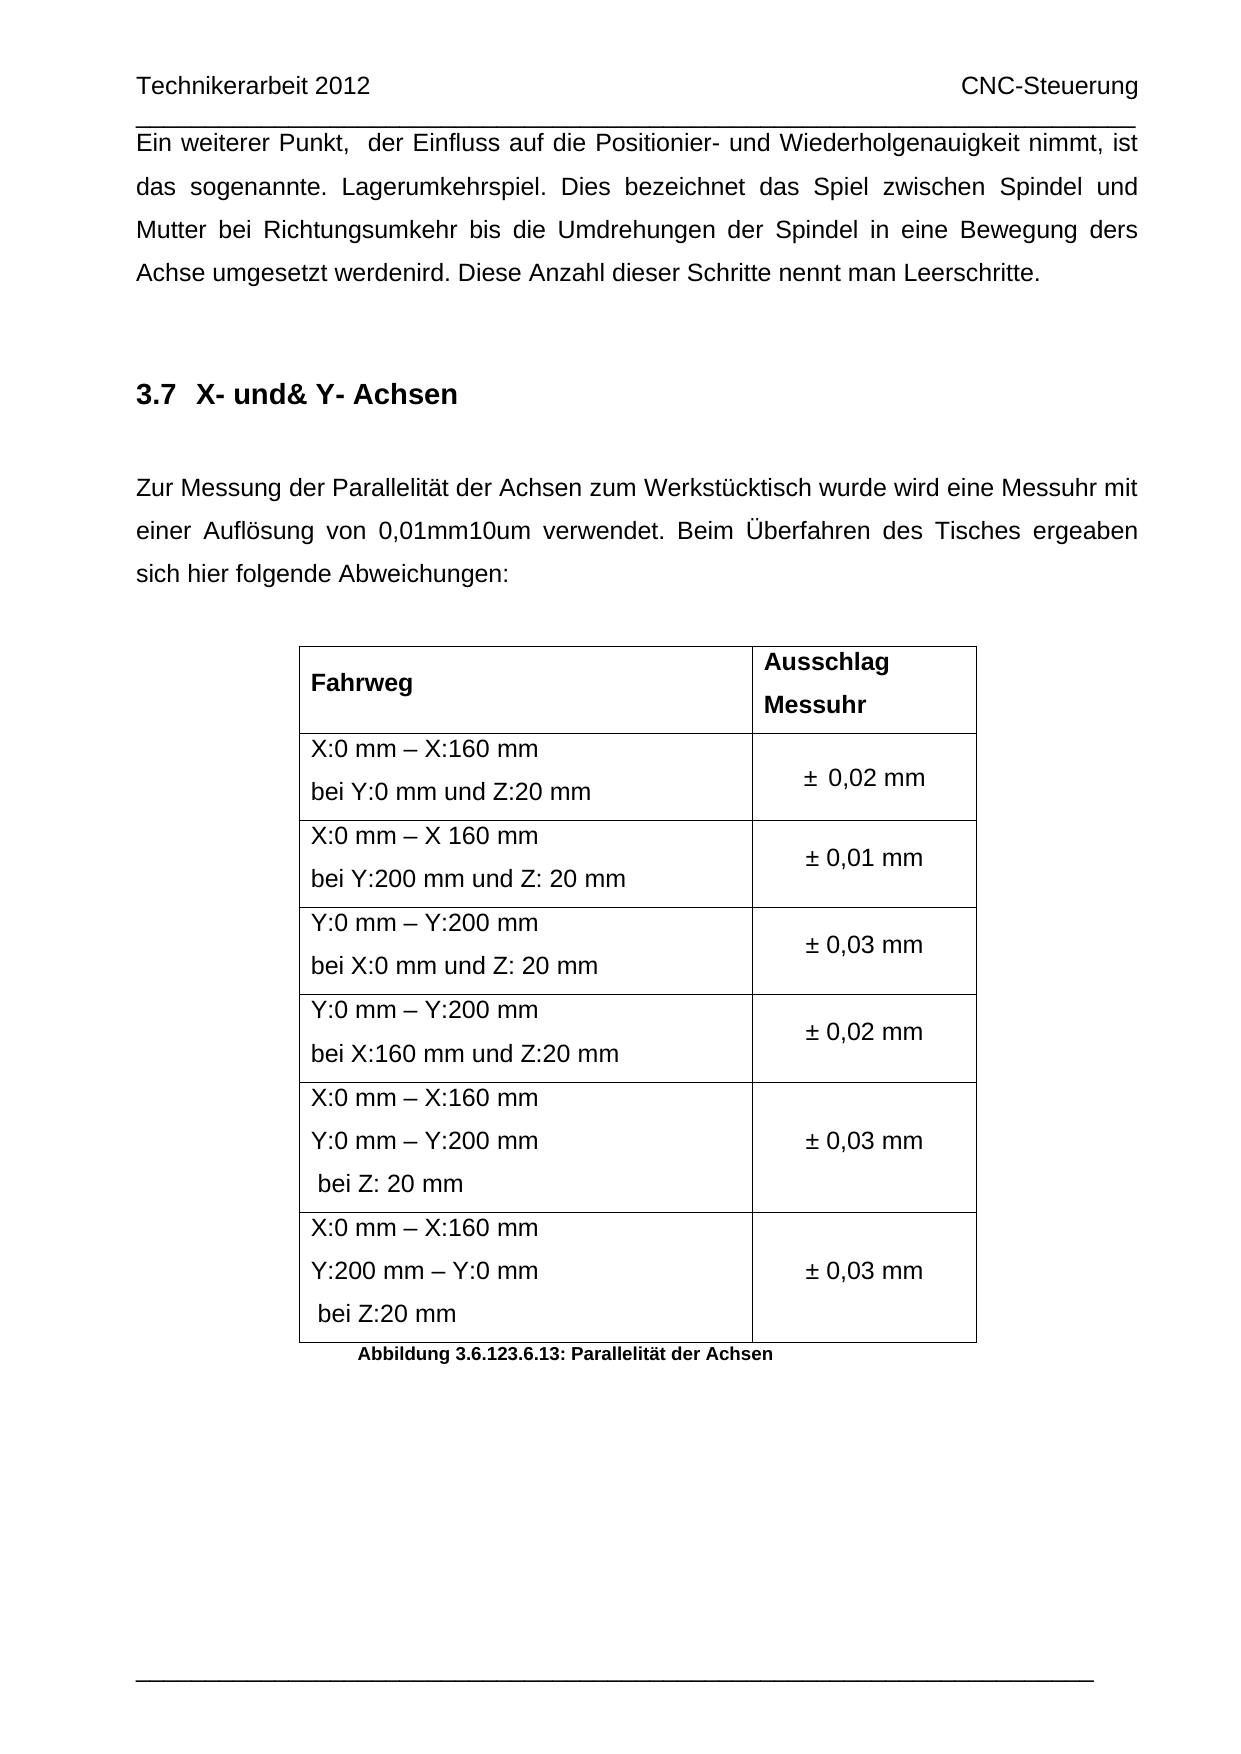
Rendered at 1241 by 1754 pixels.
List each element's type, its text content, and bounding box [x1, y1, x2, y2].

table_cell X:0mm – X:160mm Y:200mm – Y:0mm bei Z:20mm [300, 1213, 752, 1342]
table_header Ausschlag Messuhr [753, 647, 976, 733]
text Abbildung 3.6: Parallelität der Achsen [196, 1343, 1140, 1365]
table_cell 0,01mm [753, 821, 976, 907]
table_cell 0,03mm [753, 1083, 976, 1212]
table_header Fahrweg [300, 647, 752, 733]
table_cell 0,02mm [753, 734, 976, 820]
text Zur Messung der Parallelität der Achsen zum Werkstücktisch eine Messuhr mit einer Auflösung von verwendet. Beim Überfahren des Tisches ergb sich folgende Abweichungen: [136, 473, 1140, 588]
table_cell X:0mm – X:160mm bei Y:0mm Z:20mm [300, 734, 752, 820]
table_cell 0,03mm [753, 908, 976, 994]
table_cell ,02mm [753, 995, 976, 1082]
table_cell Y0mm – Y200mm bei X:160mm Z:20mm [300, 995, 752, 1082]
table_cell X:0mm – X:160mm Y:0mm – Y:200mm bei Z: 20mm [300, 1083, 752, 1212]
text Ein weiterer Punktder Einfluss auf die Positionier- und Wiederholgenauigkeit nimmt, ist das sog Lagerumkehrspiel. Dies bezeichnet das Spiel zwischen Spindel und Mutter bei Richtungsumkehr bis die Umdrehungen der Spindel in ein Bewegung de Achse umgesetzt w. Die Schritte nennt man Leerschritte. [136, 128, 1140, 286]
table_cell 0,03mm [753, 1213, 976, 1342]
table_cell Y0mm – Y200mm bei X:0mm Z: 20mm [300, 908, 752, 994]
table_cell X0mm – X 160mm bei Y:200mm Z: 20mm [300, 821, 752, 907]
subtitle X- Y-Achsen [136, 377, 1140, 411]
